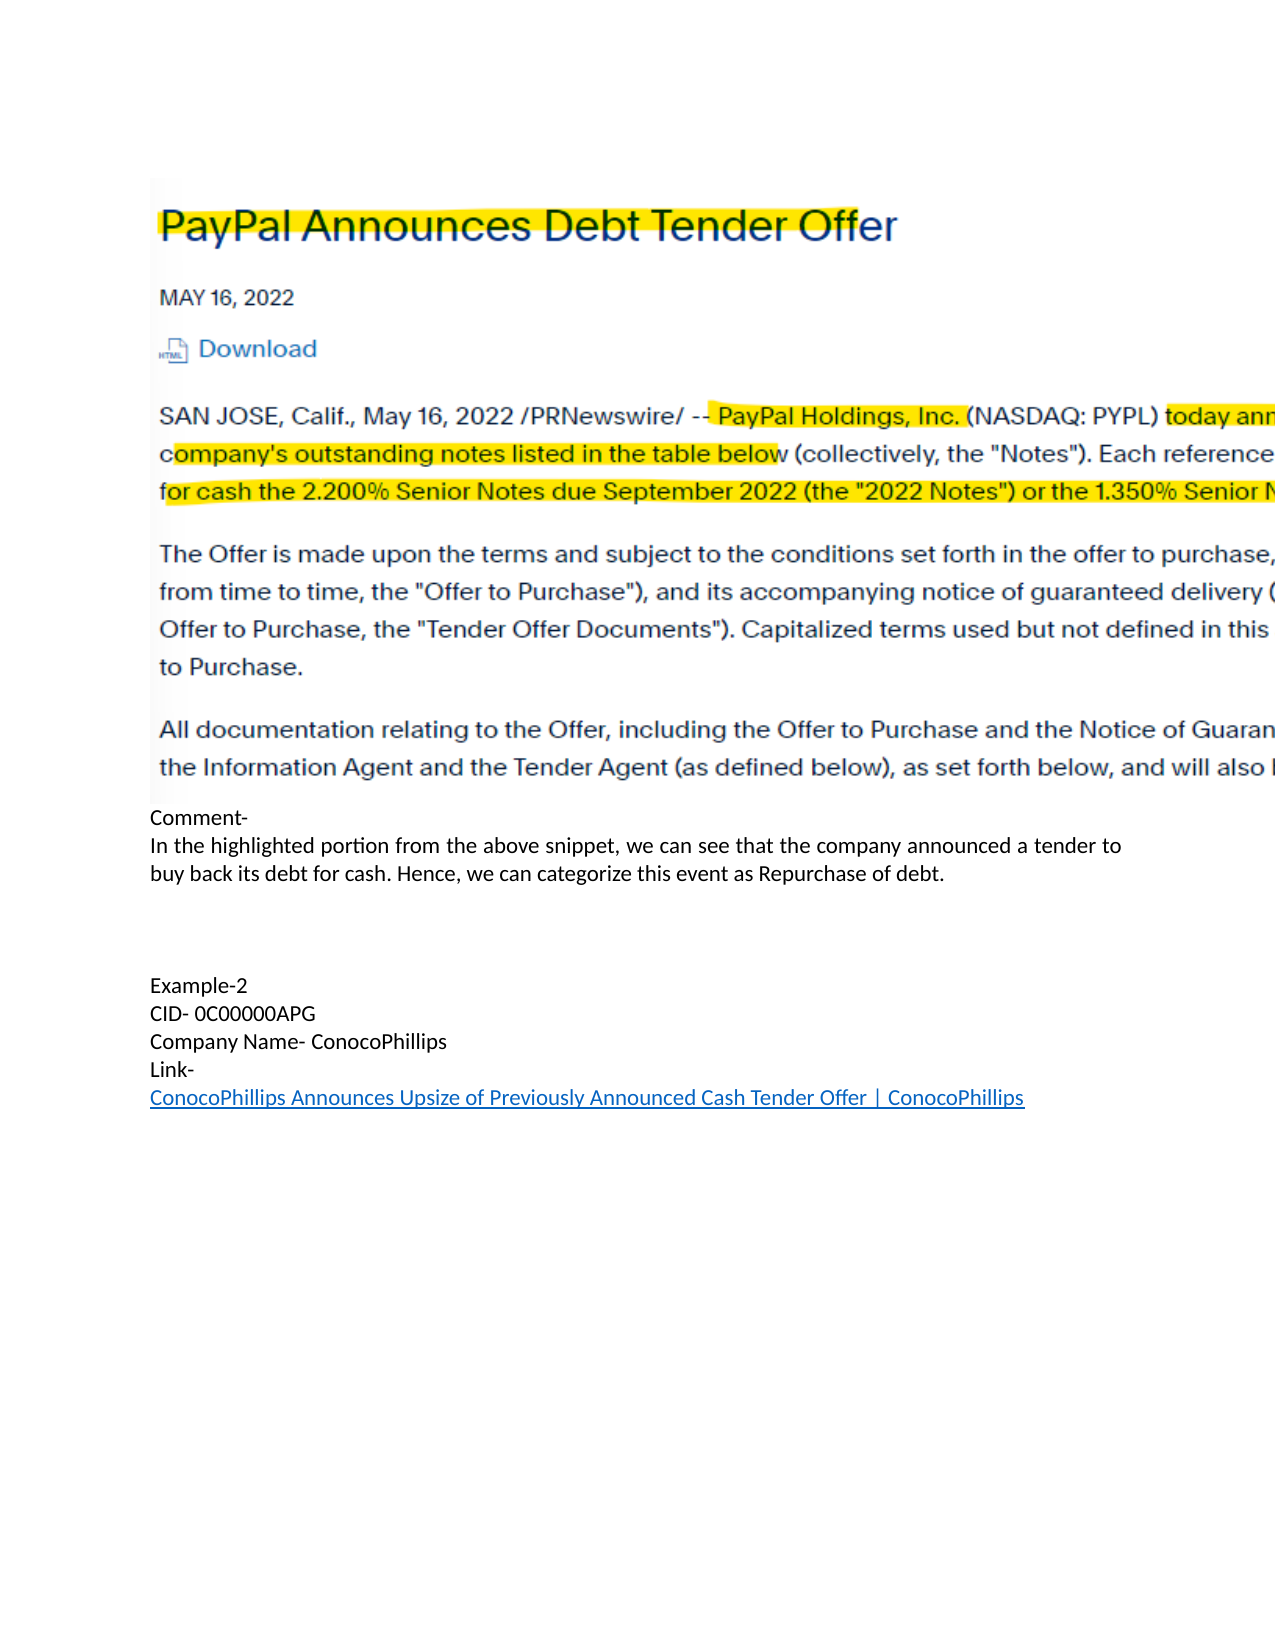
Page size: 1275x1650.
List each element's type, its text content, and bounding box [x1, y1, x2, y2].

text Example-2 [150, 971, 1125, 999]
text Comment- [150, 804, 1125, 831]
text Company Name- ConocoPhillips [150, 1027, 1125, 1055]
text CID- 0C00000APG [150, 999, 1125, 1027]
text ConocoPhillips Announces Upsize of Previously Announced Cash Tender Offer | ConocoPhillips [150, 1083, 1125, 1111]
text Link- [150, 1055, 1125, 1083]
text In the highlighted portion from the above snippet, we can see that the company announced a tender to buy back its debt for cash. Hence, we can categorize this event as Repurchase of debt. [150, 831, 1125, 887]
picture [150, 178, 1275, 804]
